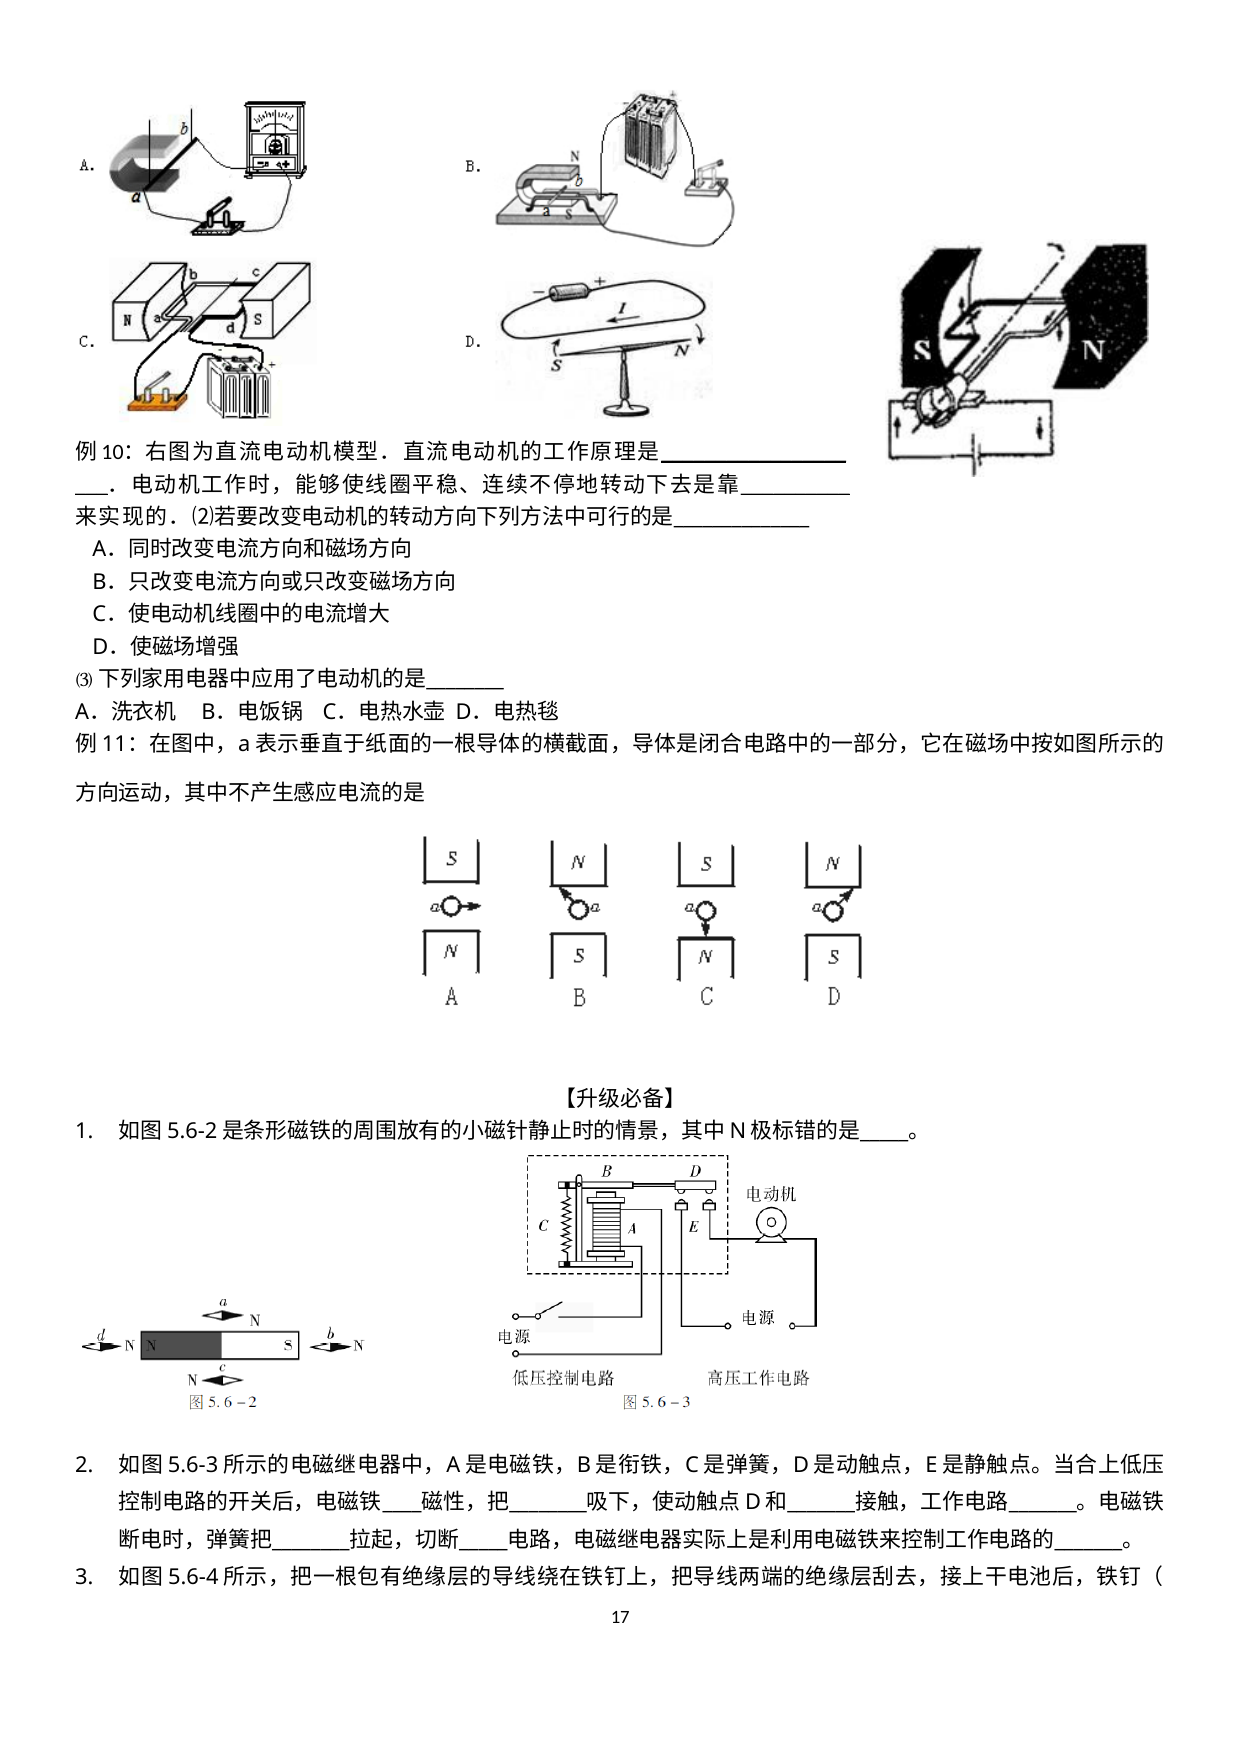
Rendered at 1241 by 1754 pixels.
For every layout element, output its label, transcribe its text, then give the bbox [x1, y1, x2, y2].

picture [75, 84, 739, 426]
picture [885, 239, 1149, 477]
picture [75, 1150, 829, 1414]
text 例10：右图为直流电动机模型．直流电动机的工作原理是____________________．电动机工作时，能够使线圈平稳、连续不停地转动下去是靠__________来实现的．⑵若要改变电动机的转动方向下列方法中可行的是______________ A．同时改变电流方向和磁场方向 B．只改变电流方向或只改变磁场方向 C．使电动机线圈中的电流增大 D．使磁场增强 ⑶下列家用电器中应用了电动机的是________ A．洗衣机 B．电饭锅 C．电热水壶 D．电热毯 [75, 434, 1165, 726]
list 如图5.6-3所示的电磁继电器中，A是电磁铁，B是衔铁，C是弹簧，D是动触点，E是静触点。当合上低压控制电路的开关后，电磁铁____磁性，把________吸下，使动触点D和_______接触，工作电路_______。电磁铁断电时，弹簧把________拉起，切断_____电路，电磁继电器实际上是利用电磁铁来控制工作电路的_______。 [75, 1447, 1165, 1554]
text 【升级必备】 [75, 1081, 1165, 1113]
text 例11：在图中，a表示垂直于纸面的一根导体的横截面，导体是闭合电路中的一部分，它在磁场中按如图所示的方向运动，其中不产生感应电流的是 [75, 726, 1165, 807]
picture [410, 823, 874, 1016]
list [75, 1558, 1165, 1591]
list 如图5.6-2是条形磁铁的周围放有的小磁针静止时的情景，其中N极标错的是_____。 [75, 1113, 1165, 1146]
